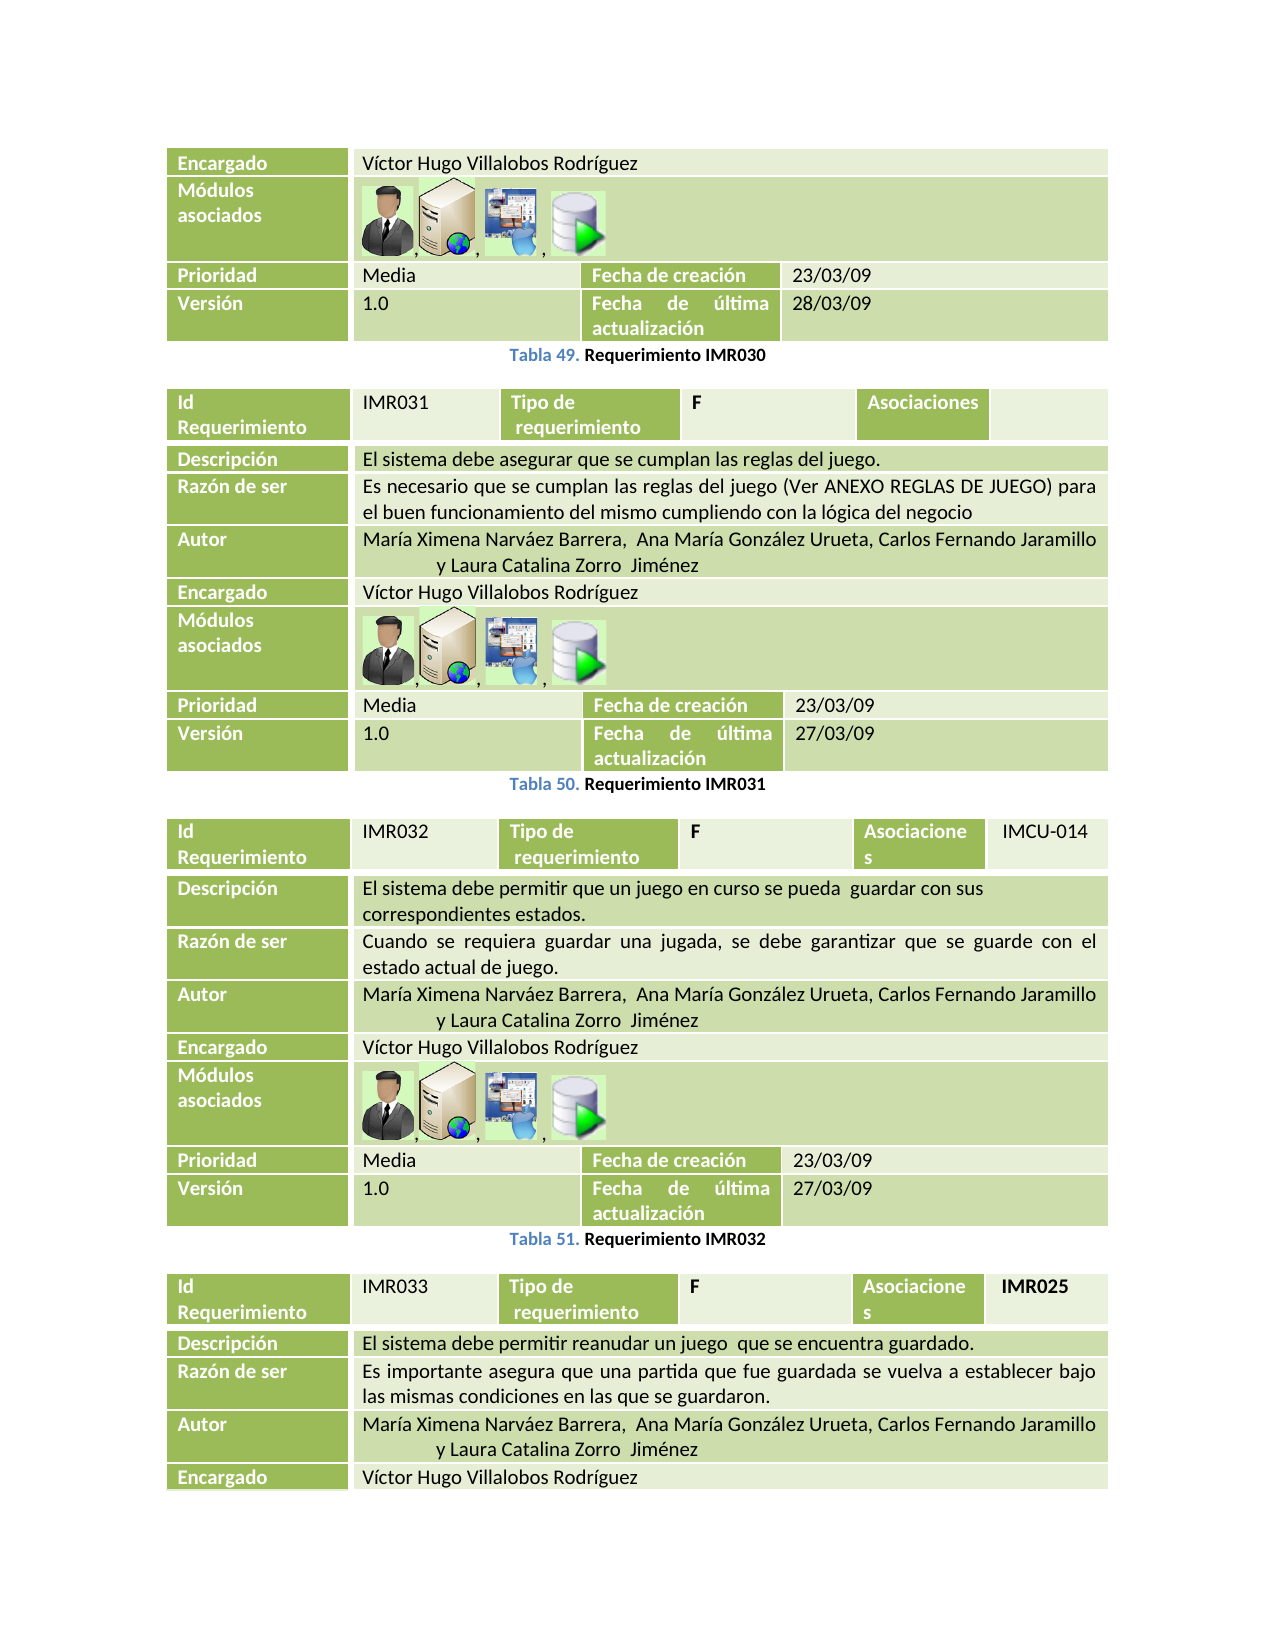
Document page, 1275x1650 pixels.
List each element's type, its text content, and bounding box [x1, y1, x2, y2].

table_cell Autor [167, 1411, 348, 1462]
table_cell Encargado [167, 148, 348, 175]
table_cell Es importante asegura que una partida que fue guardada se vuelva a establecer bajo las mismas condiciones en las que se guardaron. [354, 1358, 1108, 1409]
table_cell Fecha de última actualización [582, 290, 780, 341]
table_cell Razón de ser [167, 474, 348, 524]
picture [362, 1071, 414, 1140]
table_cell Versión [167, 290, 348, 341]
table_cell Víctor Hugo Villalobos Rodríguez [355, 579, 1108, 605]
table_header F [680, 1274, 851, 1324]
table_cell El sistema debe asegurar que se cumplan las reglas del juego. [355, 446, 1108, 471]
table_header IMCU-014 [988, 819, 1108, 869]
table_cell María Ximena Narváez Barrera, Ana María González Urueta, Carlos Fernando Jaramillo y Laura Catalina Zorro Jiménez [355, 526, 1108, 577]
table_header Tipo de requerimiento [499, 1274, 678, 1324]
table_cell Módulos asociados [167, 1062, 348, 1145]
table_cell Fecha de creación [583, 692, 783, 718]
table_cell Es necesario que se cumplan las reglas del juego (Ver ANEXO REGLAS DE JUEGO) para el buen funcionamiento del mismo cumpliendo con la lógica del negocio [355, 474, 1108, 524]
table_header IMR031 [353, 389, 499, 440]
table_cell María Ximena Narváez Barrera, Ana María González Urueta, Carlos Fernando Jaramillo y Laura Catalina Zorro Jiménez [354, 981, 1108, 1032]
picture [485, 617, 538, 685]
table_cell Media [354, 1147, 580, 1173]
table_cell ,, , [354, 1062, 1108, 1145]
table_cell Víctor Hugo Villalobos Rodríguez [354, 149, 1108, 175]
table_header Id Requerimiento [167, 389, 350, 440]
picture [362, 616, 415, 685]
table_cell El sistema debe permitir que un juego en curso se pueda guardar con sus correspondientes estados. [354, 876, 1108, 926]
table_cell Razón de ser [167, 929, 348, 979]
table_header F [680, 819, 852, 869]
picture [551, 620, 607, 685]
table_cell 23/03/09 [782, 1147, 1108, 1173]
picture [551, 1075, 607, 1140]
table_cell Media [354, 263, 580, 288]
table_cell María Ximena Narváez Barrera, Ana María González Urueta, Carlos Fernando Jaramillo y Laura Catalina Zorro Jiménez [354, 1411, 1108, 1462]
table_cell Víctor Hugo Villalobos Rodríguez [354, 1464, 1108, 1489]
table_cell Víctor Hugo Villalobos Rodríguez [354, 1034, 1108, 1060]
picture [419, 1061, 476, 1140]
table_cell Media [355, 692, 582, 718]
table_header Asociaciones [853, 1274, 984, 1324]
table_cell ,, , [355, 607, 1108, 690]
picture [418, 177, 475, 256]
table_cell Cuando se requiera guardar una jugada, se debe garantizar que se guarde con el estado actual de juego. [354, 929, 1108, 979]
table_cell Fecha de creación [581, 263, 780, 288]
table_cell Descripción [167, 446, 348, 471]
table_cell ,, , [354, 177, 1108, 261]
table_cell 28/03/09 [782, 290, 1108, 341]
table_header Asociaciones [857, 389, 989, 440]
picture [419, 606, 476, 685]
table_cell Prioridad [167, 1147, 348, 1173]
table_header Tipo de requerimiento [499, 819, 678, 869]
table_cell Versión [167, 1175, 348, 1226]
table_cell 1.0 [354, 1175, 580, 1226]
table_cell 1.0 [354, 290, 580, 341]
table_cell Autor [167, 526, 348, 577]
table_cell Módulos asociados [167, 177, 348, 261]
table_header [991, 389, 1108, 440]
picture [485, 188, 537, 256]
table_cell Versión [167, 720, 348, 771]
table_cell Encargado [167, 1034, 348, 1060]
table_cell 27/03/09 [783, 1175, 1108, 1226]
table_cell Autor [167, 981, 348, 1032]
table_cell Razón de ser [167, 1358, 348, 1409]
table_cell Fecha de última actualización [582, 1175, 781, 1226]
table_header Id Requerimiento [167, 1274, 350, 1324]
table_cell Encargado [167, 579, 348, 605]
table_cell Descripción [167, 876, 348, 926]
table_cell Prioridad [167, 692, 348, 718]
picture [551, 191, 606, 256]
table_header Tipo de requerimiento [501, 389, 680, 440]
table_header IMR032 [352, 819, 497, 869]
table_header Asociaciones [854, 819, 985, 869]
table_cell 1.0 [355, 720, 581, 771]
table_header F [682, 389, 855, 440]
table_header IMR033 [352, 1274, 497, 1324]
table_cell Fecha de creación [582, 1147, 781, 1173]
table_cell El sistema debe permitir reanudar un juego que se encuentra guardado. [354, 1331, 1108, 1356]
table_cell Descripción [167, 1331, 348, 1356]
table_header IMR025 [986, 1274, 1108, 1324]
table_cell Fecha de última actualización [584, 720, 783, 771]
table_cell Prioridad [167, 263, 348, 288]
table_cell Encargado [167, 1464, 348, 1489]
table_cell Módulos asociados [167, 607, 348, 690]
table_header Id Requerimiento [167, 819, 350, 869]
table_cell 23/03/09 [785, 692, 1108, 718]
picture [485, 1072, 537, 1140]
picture [362, 186, 414, 256]
table_cell 27/03/09 [785, 720, 1108, 771]
table_cell 23/03/09 [782, 263, 1108, 288]
